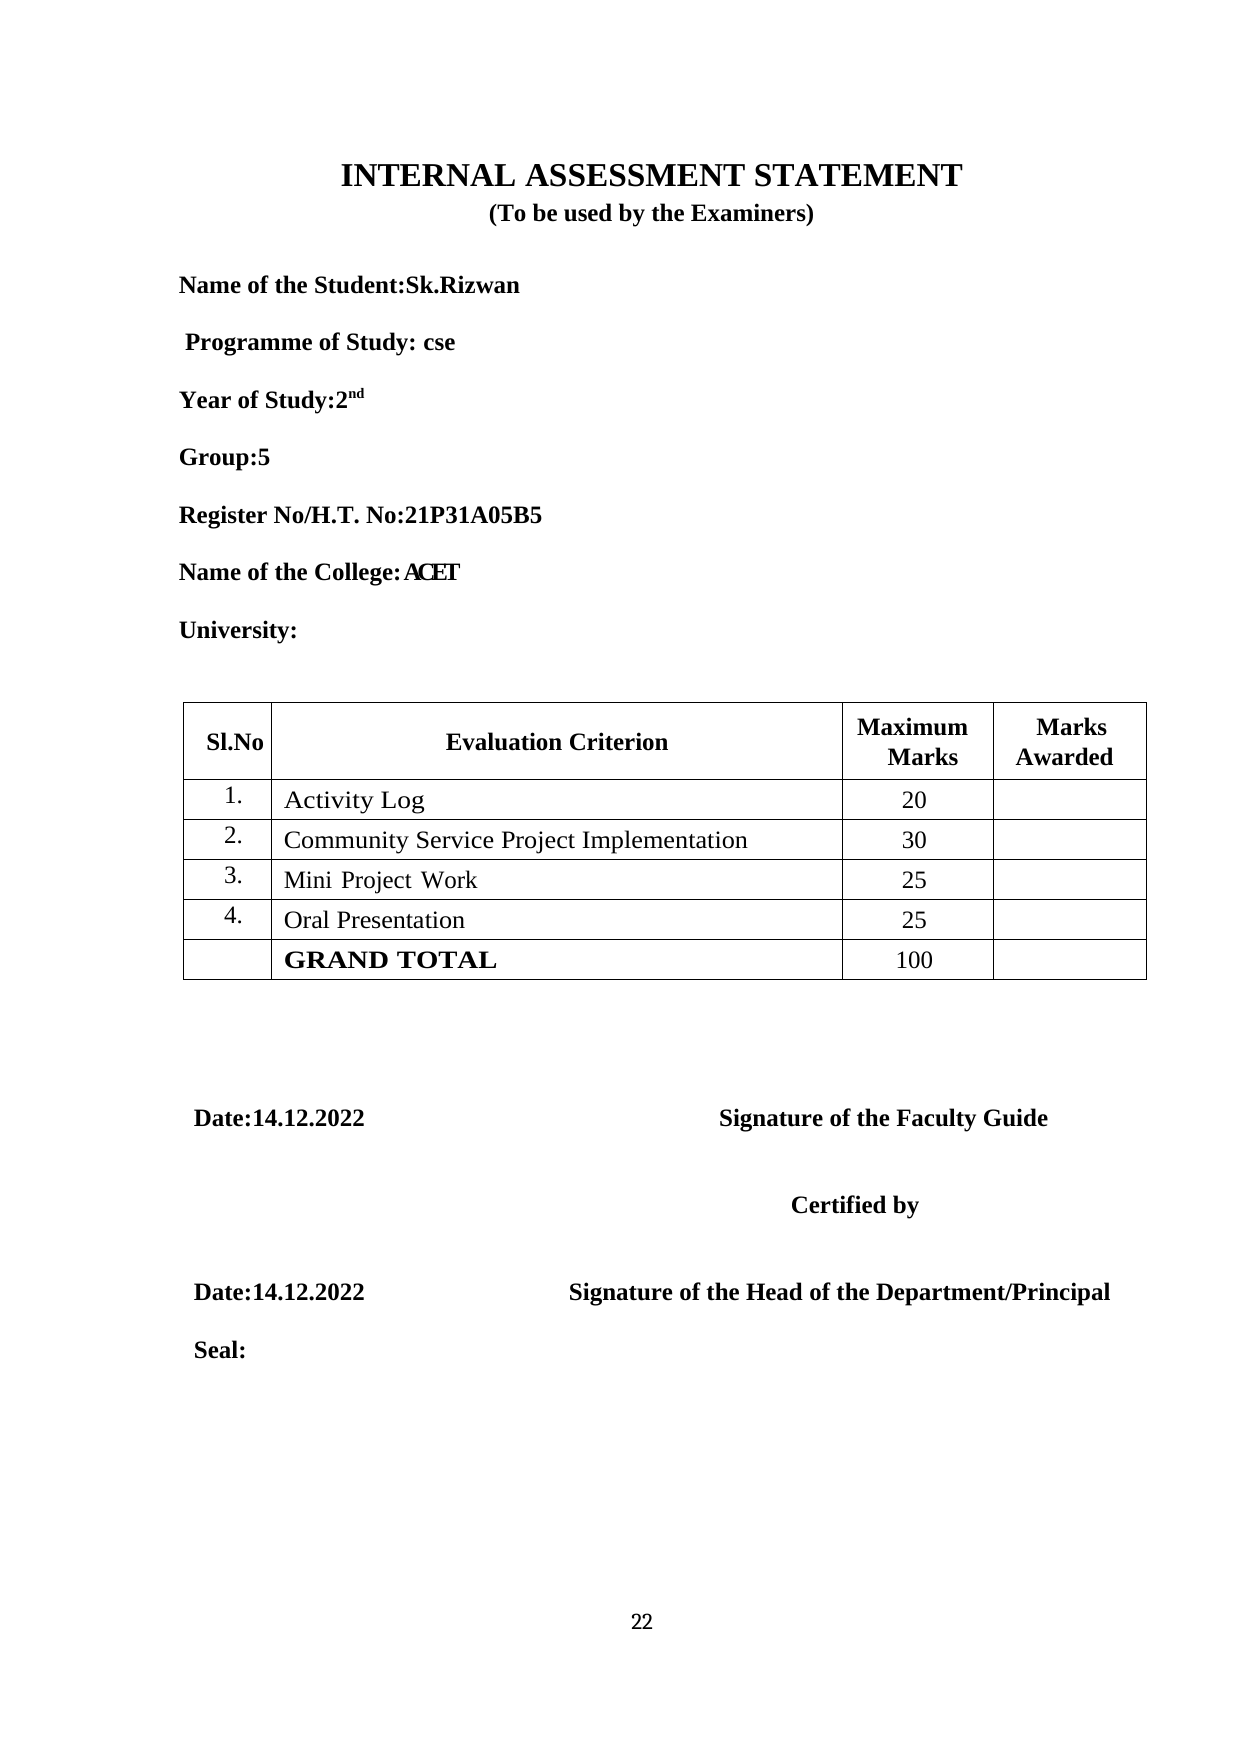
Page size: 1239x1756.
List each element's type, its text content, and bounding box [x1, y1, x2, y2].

text Seal: [194, 1335, 1133, 1363]
table_cell Community Service Project Implementation [272, 820, 842, 859]
table_cell 3. [184, 860, 271, 899]
text Register No/H.T. No:21P31A05B5 [178, 500, 1135, 528]
table_cell Oral Presentation [272, 900, 842, 939]
text Name of the Student:Sk.Rizwan [178, 270, 1135, 298]
table_cell [994, 780, 1146, 819]
text Name of the College: ACET [178, 557, 1135, 586]
text INTERNAL ASSESSMENT STATEMENT [178, 155, 1125, 193]
table_header Marks Awarded [994, 703, 1146, 779]
table_cell Mini Project Work [272, 860, 842, 899]
table_cell 2. [184, 820, 271, 859]
table_cell GRAND TOTAL [272, 940, 842, 979]
table_cell 100 [843, 940, 993, 979]
text Date:14.12.2022 Signature of the Head of the Department/Principal [194, 1277, 1133, 1306]
table_cell 1. [184, 780, 271, 819]
text Certified by [150, 1190, 991, 1219]
table_header Evaluation Criterion [272, 703, 842, 779]
text Year of Study:2nd [178, 385, 1135, 413]
text Programme of Study: cse [178, 327, 1135, 356]
table_cell [994, 860, 1146, 899]
table_cell 30 [843, 820, 993, 859]
text Date:14.12.2022 Signature of the Faculty Guide [194, 1103, 1133, 1132]
table_cell 25 [843, 900, 993, 939]
table_cell Activity Log [272, 780, 842, 819]
table_cell 25 [843, 860, 993, 899]
text University: [178, 615, 1135, 643]
table_cell 20 [843, 780, 993, 819]
text Group:5 [178, 442, 1135, 471]
table_cell 4. [184, 900, 271, 939]
table_cell [994, 900, 1146, 939]
table_cell [184, 940, 271, 979]
table_cell [994, 940, 1146, 979]
table_cell [994, 820, 1146, 859]
text (To be used by the Examiners) [178, 198, 1125, 227]
table_header Sl.No [184, 703, 271, 779]
table_header Maximum Marks [843, 703, 993, 779]
